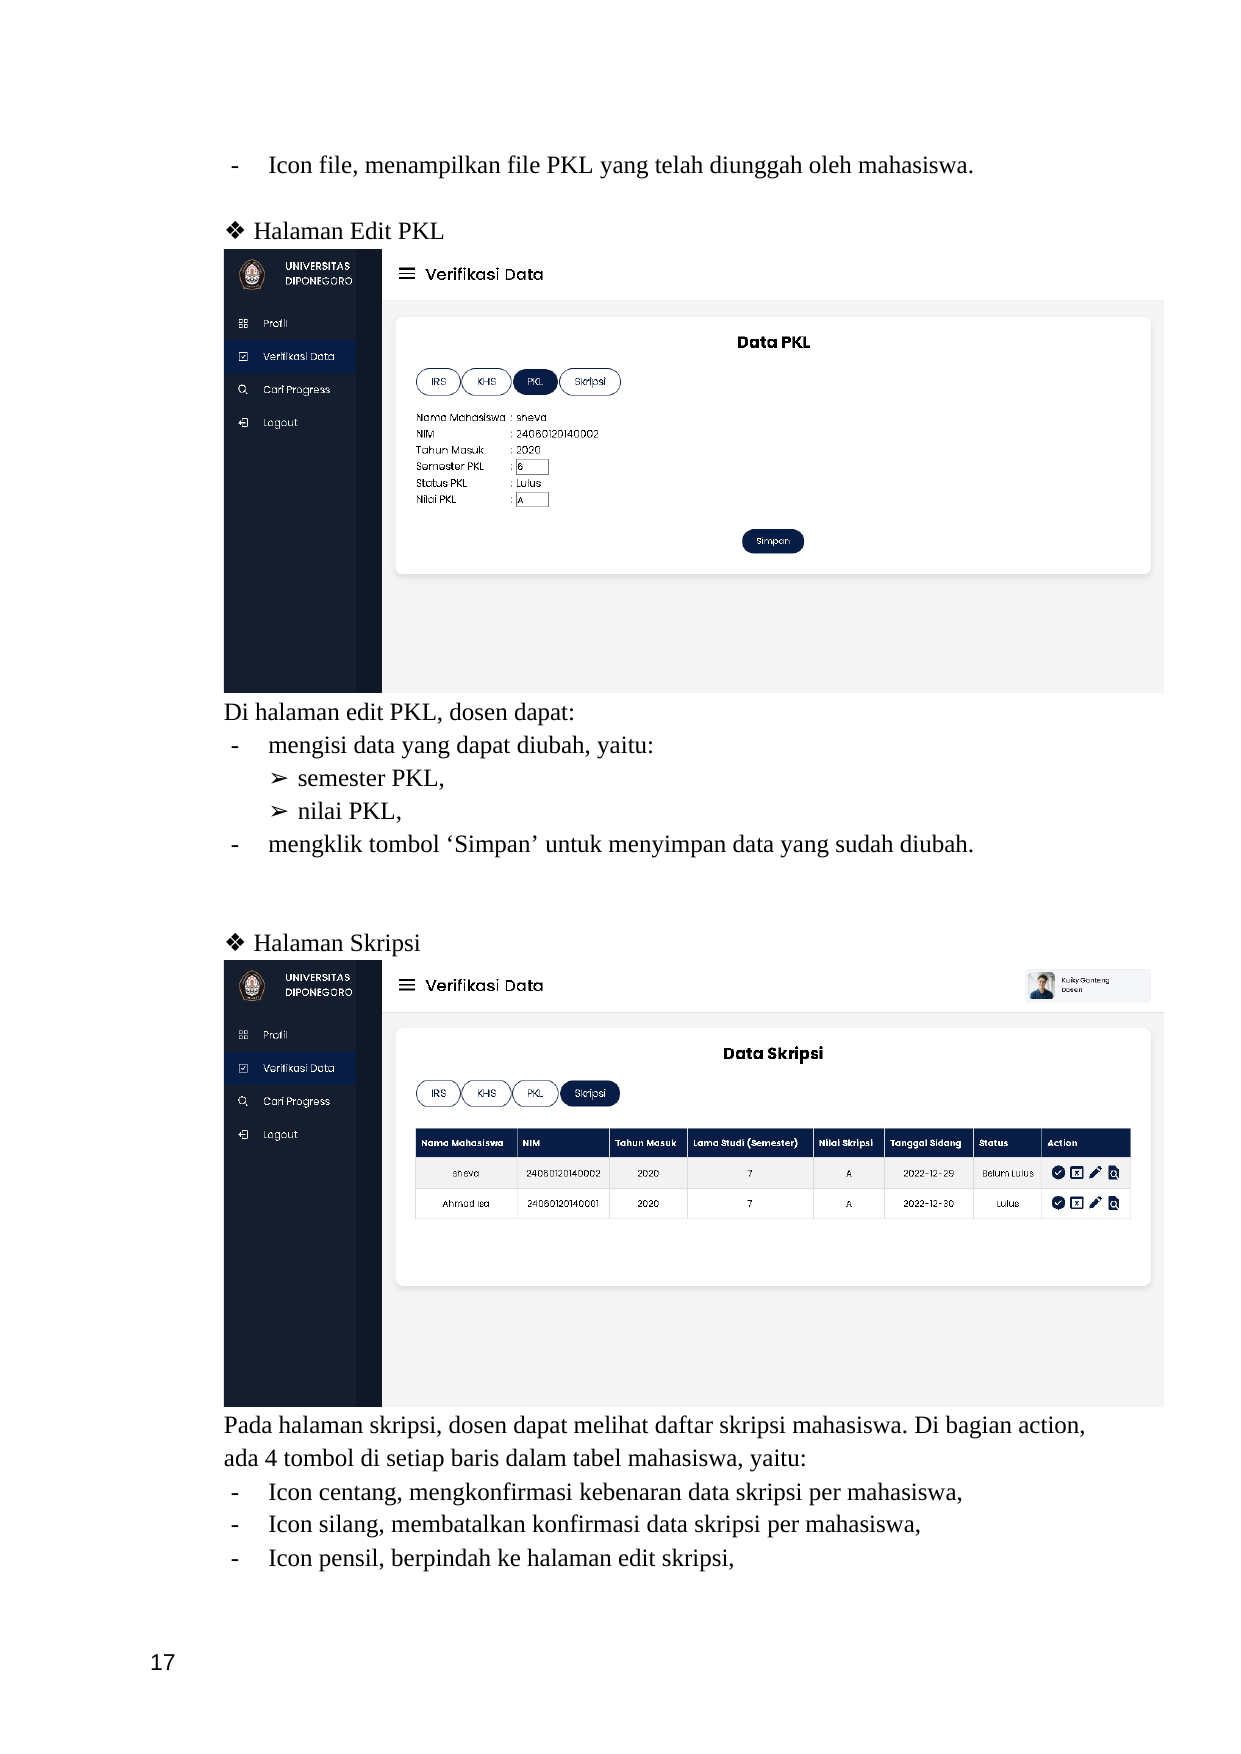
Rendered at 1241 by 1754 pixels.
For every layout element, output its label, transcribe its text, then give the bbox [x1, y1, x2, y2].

list nilai PKL, [268, 796, 1090, 824]
picture [223, 249, 1164, 693]
picture [223, 960, 1164, 1407]
list Icon silang, membatalkan konfirmasi data skripsi per mahasiswa, [231, 1509, 1090, 1538]
text Di halaman edit PKL, dosen dapat: [224, 697, 1090, 725]
list semester PKL, [268, 763, 1090, 791]
list Icon pensil, berpindah ke halaman edit skripsi, [231, 1543, 1090, 1571]
list mengisi data yang dapat diubah, yaitu: [231, 730, 1090, 758]
list Icon centang, mengkonfirmasi kebenaran data skripsi per mahasiswa, [231, 1477, 1090, 1505]
list Icon file, menampilkan file PKL yang telah diunggah oleh mahasiswa. [231, 150, 1090, 179]
text Pada halaman skripsi, dosen dapat melihat daftar skripsi mahasiswa. Di bagian action, ada 4 tombol di setiap baris dalam tabel mahasiswa, yaitu: [224, 1411, 1090, 1472]
list mengklik tombol ‘Simpan’ untuk menyimpan data yang sudah diubah. [231, 829, 1090, 857]
list Halaman Edit PKL [224, 216, 1090, 245]
list Halaman Skripsi [224, 928, 1090, 957]
